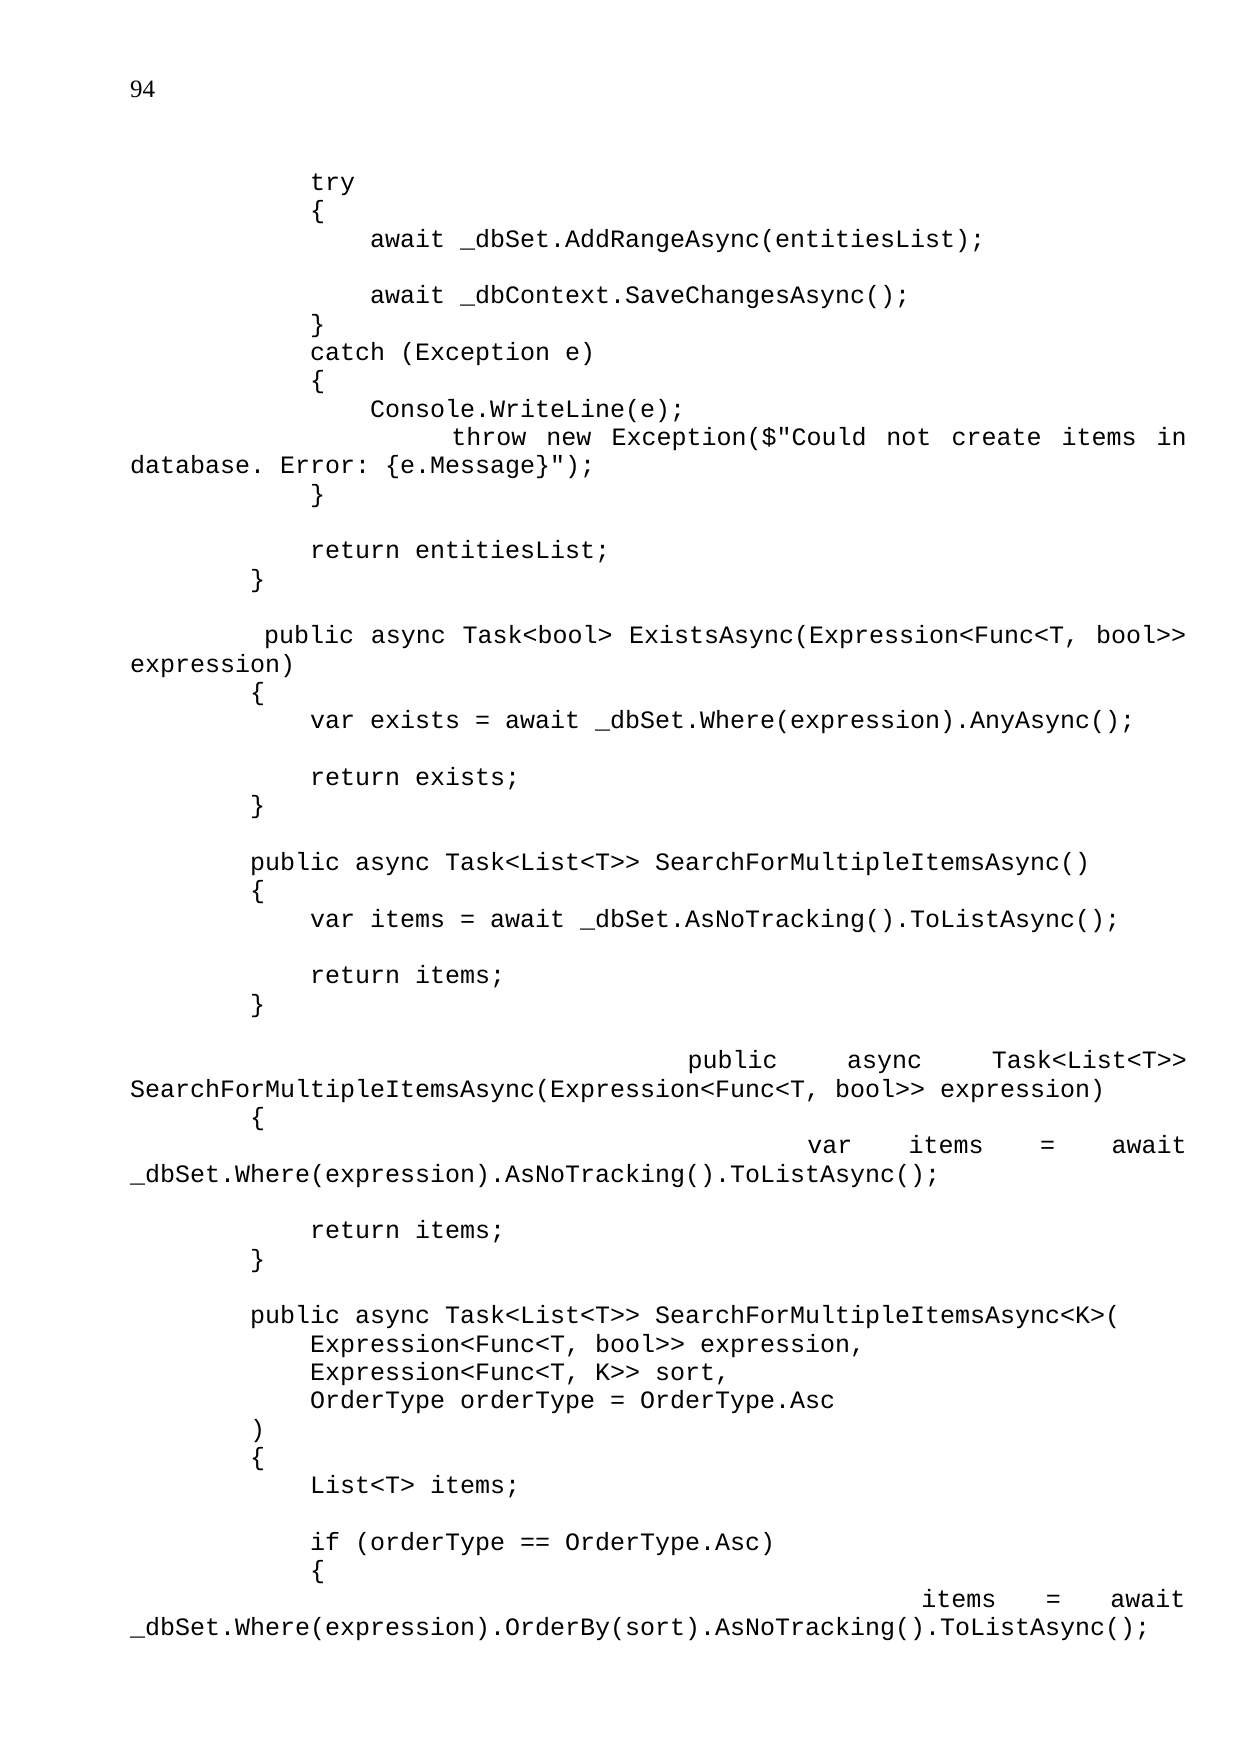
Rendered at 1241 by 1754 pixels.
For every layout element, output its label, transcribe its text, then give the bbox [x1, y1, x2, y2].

text public async Task<List<T>> SearchForMultipleItemsAsync<K>( [130, 1303, 1187, 1331]
text return entitiesList; [130, 538, 1187, 566]
text Expression<Func<T, bool>> expression, [130, 1331, 1187, 1360]
text var items = await _dbSet.AsNoTracking().ToListAsync(); [130, 906, 1187, 935]
text var exists = await _dbSet.Where(expression).AnyAsync(); [130, 708, 1187, 736]
text return exists; [130, 765, 1187, 793]
text throw new Exception($"Could not create items in database. Error: {e.Message}"); [130, 425, 1187, 481]
text { [130, 1445, 1187, 1473]
text } [130, 481, 1187, 510]
text OrderType orderType = OrderType.Asc [130, 1388, 1187, 1416]
text ) [130, 1416, 1187, 1445]
text List<T> items; [130, 1473, 1187, 1501]
text Expression<Func<T, K>> sort, [130, 1360, 1187, 1388]
text { [130, 878, 1187, 906]
text return items; [130, 1218, 1187, 1246]
text } [130, 566, 1187, 595]
text { [130, 1558, 1187, 1586]
text public async Task<bool> ExistsAsync(Expression<Func<T, bool>> expression) [130, 623, 1187, 680]
text { [130, 198, 1187, 226]
text await _dbSet.AddRangeAsync(entitiesList); [130, 226, 1187, 255]
text catch (Exception e) [130, 340, 1187, 368]
text } [130, 1246, 1187, 1275]
text Console.WriteLine(e); [130, 396, 1187, 425]
text } [130, 793, 1187, 821]
text } [130, 991, 1187, 1020]
text return items; [130, 963, 1187, 991]
text public async Task<List<T>> SearchForMultipleItemsAsync() [130, 850, 1187, 878]
text await _dbContext.SaveChangesAsync(); [130, 283, 1187, 311]
text { [130, 680, 1187, 708]
text { [130, 1105, 1187, 1133]
text public async Task<List<T>> SearchForMultipleItemsAsync(Expression<Func<T, bool>> expression) [130, 1048, 1187, 1105]
text try [130, 170, 1187, 198]
text items = await _dbSet.Where(expression).OrderBy(sort).AsNoTracking().ToListAsync(); [130, 1586, 1187, 1643]
text var items = await _dbSet.Where(expression).AsNoTracking().ToListAsync(); [130, 1133, 1187, 1190]
text } [130, 311, 1187, 340]
text { [130, 368, 1187, 396]
text if (orderType == OrderType.Asc) [130, 1530, 1187, 1558]
